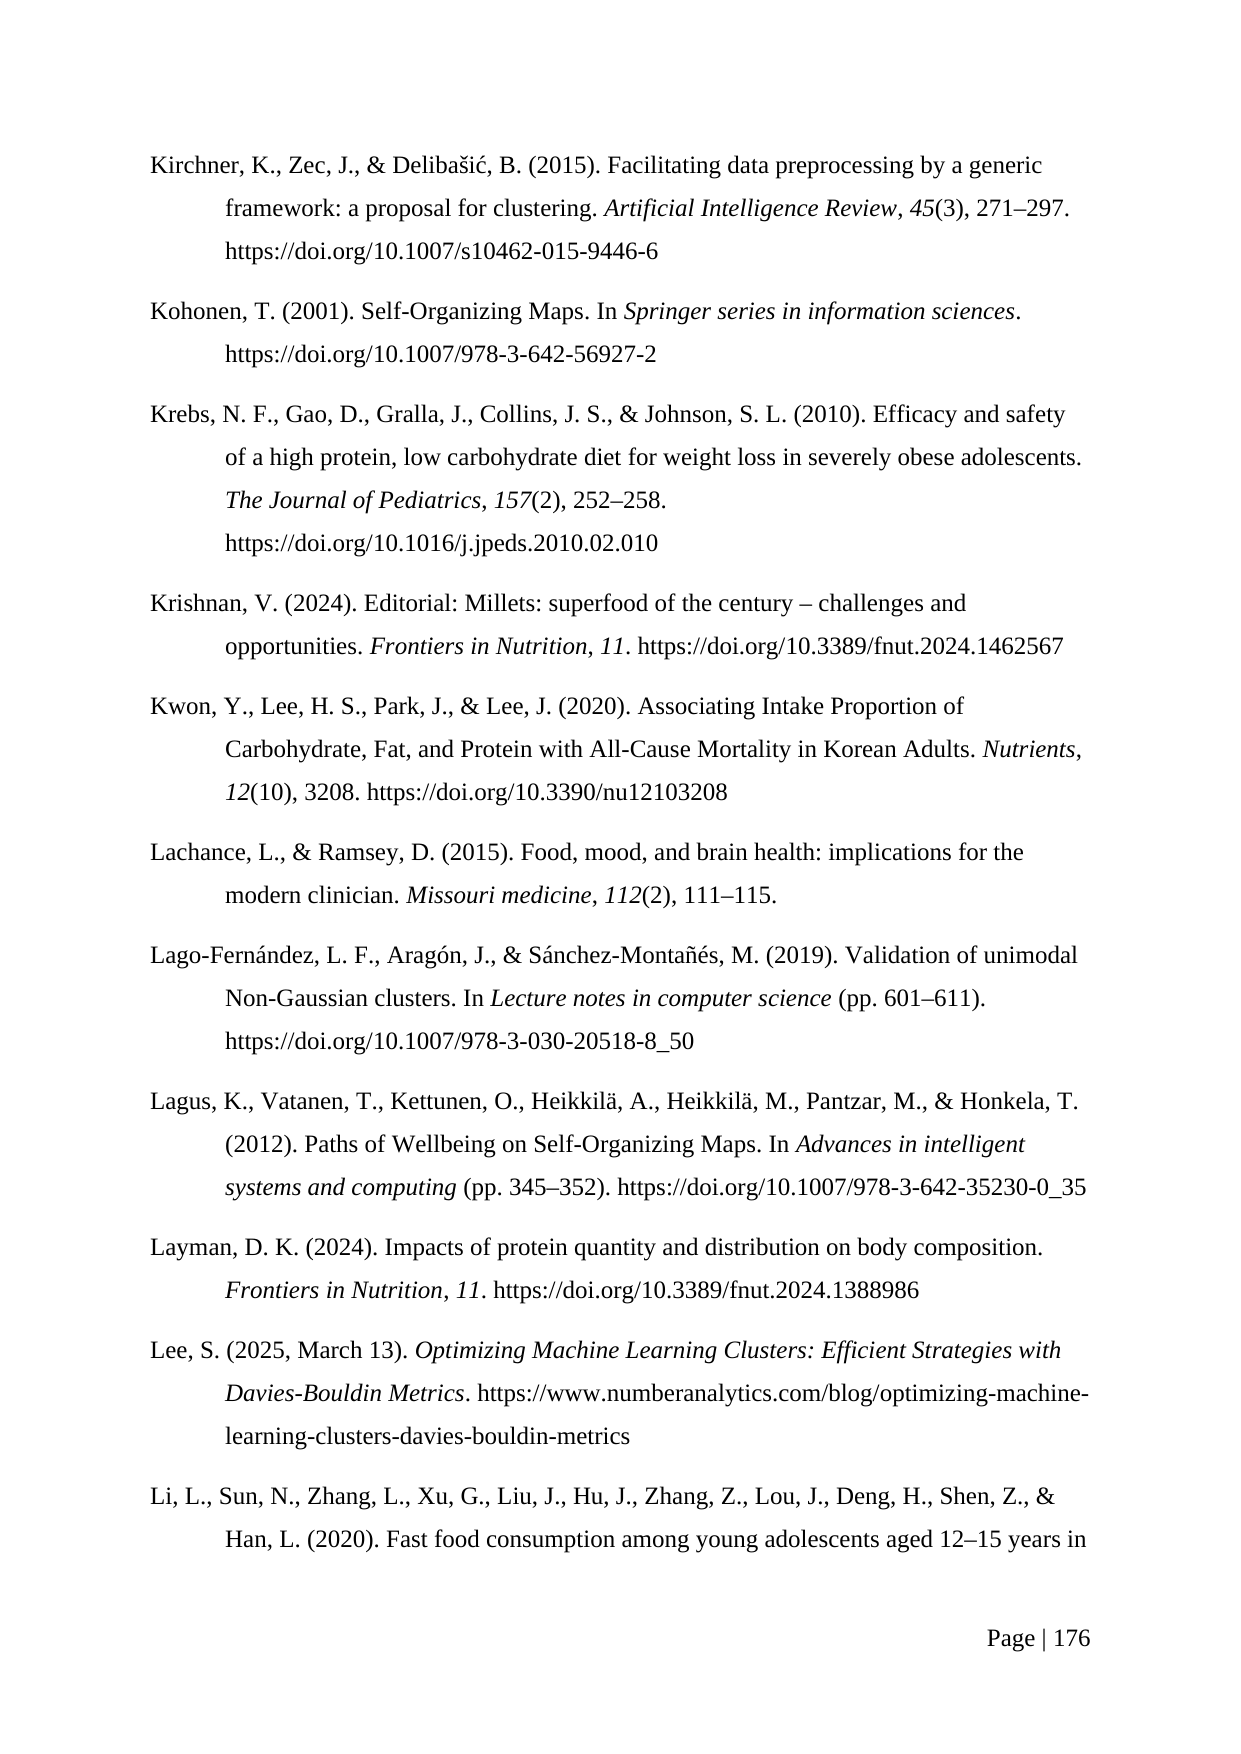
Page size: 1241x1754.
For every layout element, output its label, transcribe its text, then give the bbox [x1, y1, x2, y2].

text Kirchner, K., Zec, J., & Delibašić, B. (2015). Facilitating data preprocessing by a generic framework: a proposal for clustering. Artificial Intelligence Review, 45(3), 271–297. https://doi.org/10.1007/s10462-015-9446-6 [150, 150, 1090, 265]
text Kwon, Y., Lee, H. S., Park, J., & Lee, J. (2020). Associating Intake Proportion of Carbohydrate, Fat, and Protein with All-Cause Mortality in Korean Adults. Nutrients, 12(10), 3208. https://doi.org/10.3390/nu12103208 [150, 691, 1090, 806]
text Lee, S. (2025, March 13). Optimizing Machine Learning Clusters: Efficient Strategies with Davies-Bouldin Metrics. https://www.numberanalytics.com/blog/optimizing-machine-learning-clusters-davies-bouldin-metrics [150, 1335, 1090, 1450]
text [150, 1481, 1090, 1553]
text Krishnan, V. (2024). Editorial: Millets: superfood of the century – challenges and opportunities. Frontiers in Nutrition, 11. https://doi.org/10.3389/fnut.2024.1462567 [150, 588, 1090, 660]
text Lago-Fernández, L. F., Aragón, J., & Sánchez-Montañés, M. (2019). Validation of unimodal Non-Gaussian clusters. In Lecture notes in computer science (pp. 601–611). https://doi.org/10.1007/978-3-030-20518-8_50 [150, 940, 1090, 1055]
text Krebs, N. F., Gao, D., Gralla, J., Collins, J. S., & Johnson, S. L. (2010). Efficacy and safety of a high protein, low carbohydrate diet for weight loss in severely obese adolescents. The Journal of Pediatrics, 157(2), 252–258. https://doi.org/10.1016/j.jpeds.2010.02.010 [150, 399, 1090, 557]
text Lagus, K., Vatanen, T., Kettunen, O., Heikkilä, A., Heikkilä, M., Pantzar, M., & Honkela, T. (2012). Paths of Wellbeing on Self-Organizing Maps. In Advances in intelligent systems and computing (pp. 345–352). https://doi.org/10.1007/978-3-642-35230-0_35 [150, 1086, 1090, 1201]
text Layman, D. K. (2024). Impacts of protein quantity and distribution on body composition. Frontiers in Nutrition, 11. https://doi.org/10.3389/fnut.2024.1388986 [150, 1232, 1090, 1304]
text Kohonen, T. (2001). Self-Organizing Maps. In Springer series in information sciences. https://doi.org/10.1007/978-3-642-56927-2 [150, 296, 1090, 368]
text Lachance, L., & Ramsey, D. (2015). Food, mood, and brain health: implications for the modern clinician. Missouri medicine, 112(2), 111–115. [150, 837, 1090, 909]
